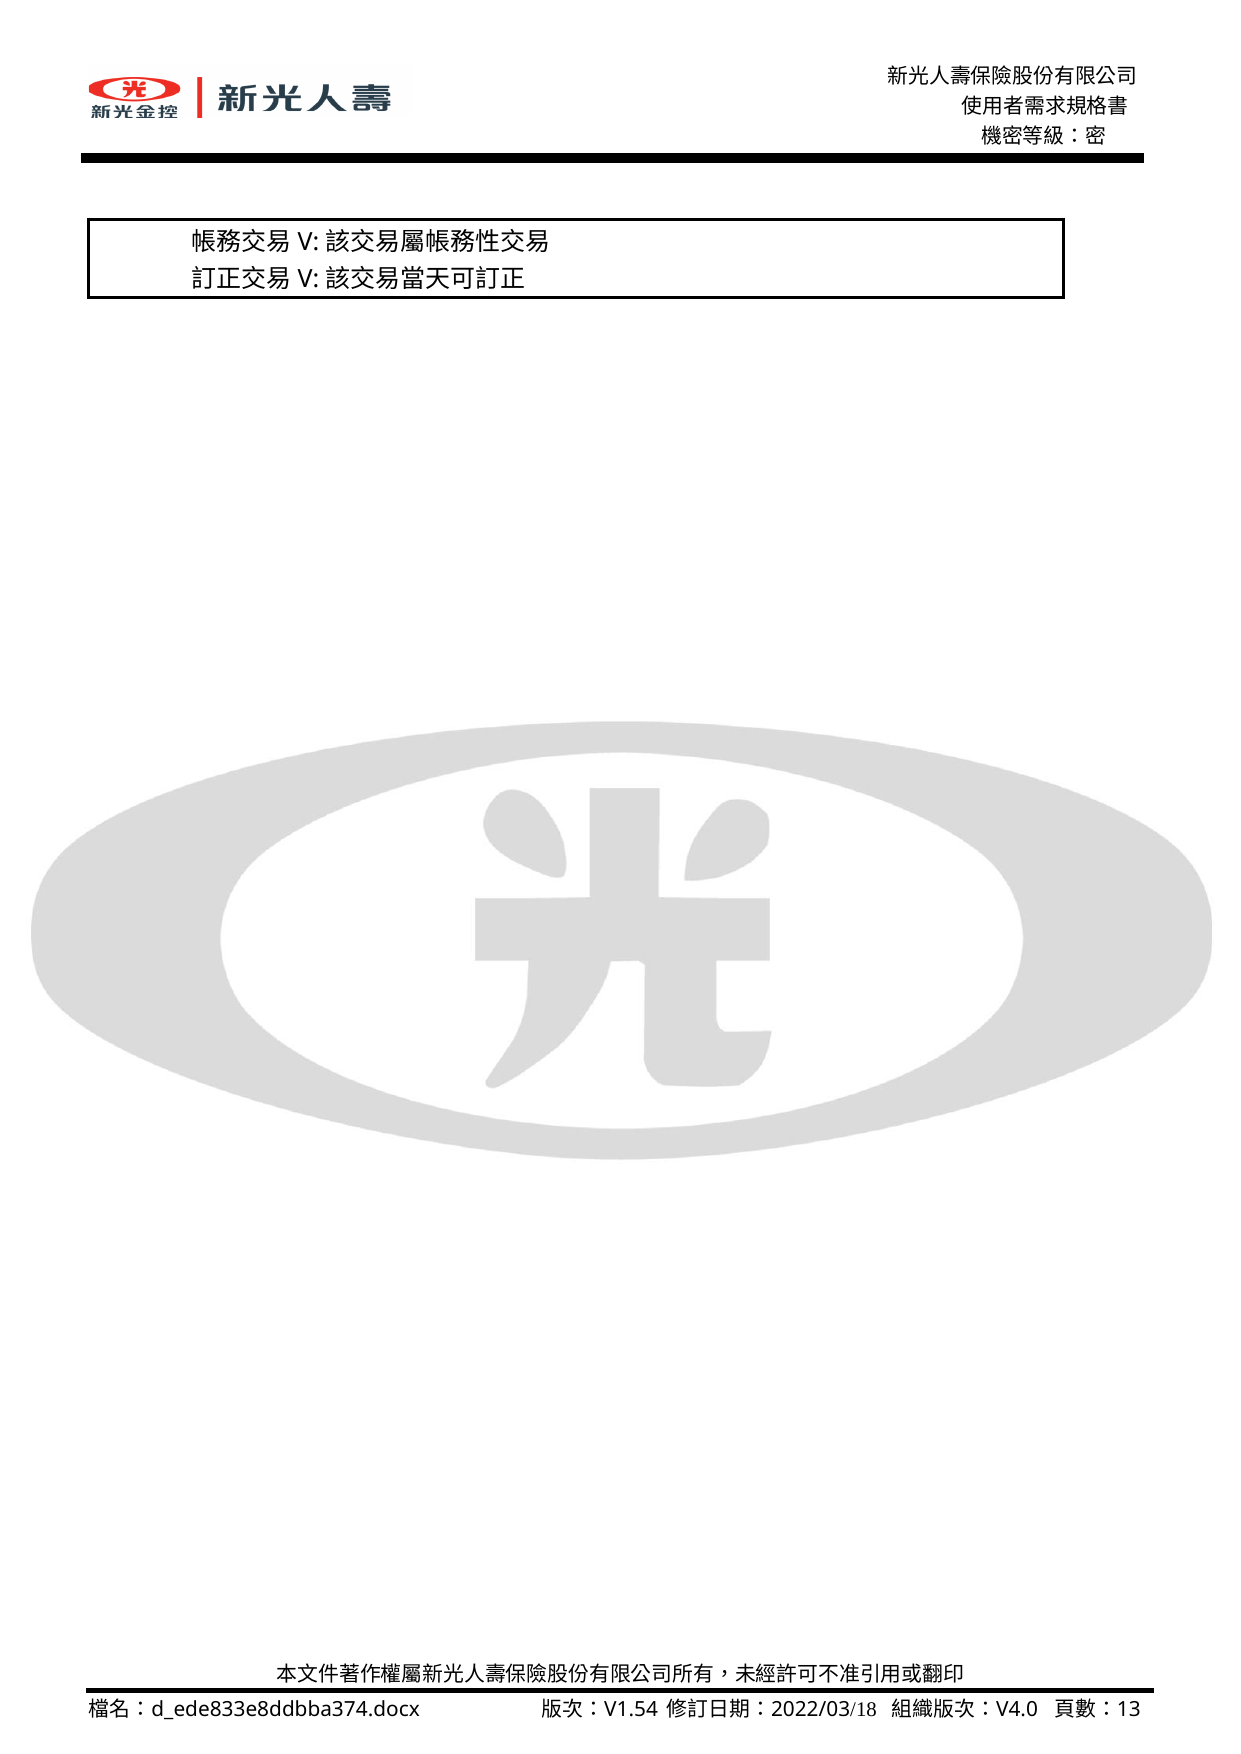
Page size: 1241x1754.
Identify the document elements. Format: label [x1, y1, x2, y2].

picture [88, 61, 414, 118]
picture [25, 713, 1215, 1166]
table_cell [90, 221, 1062, 296]
